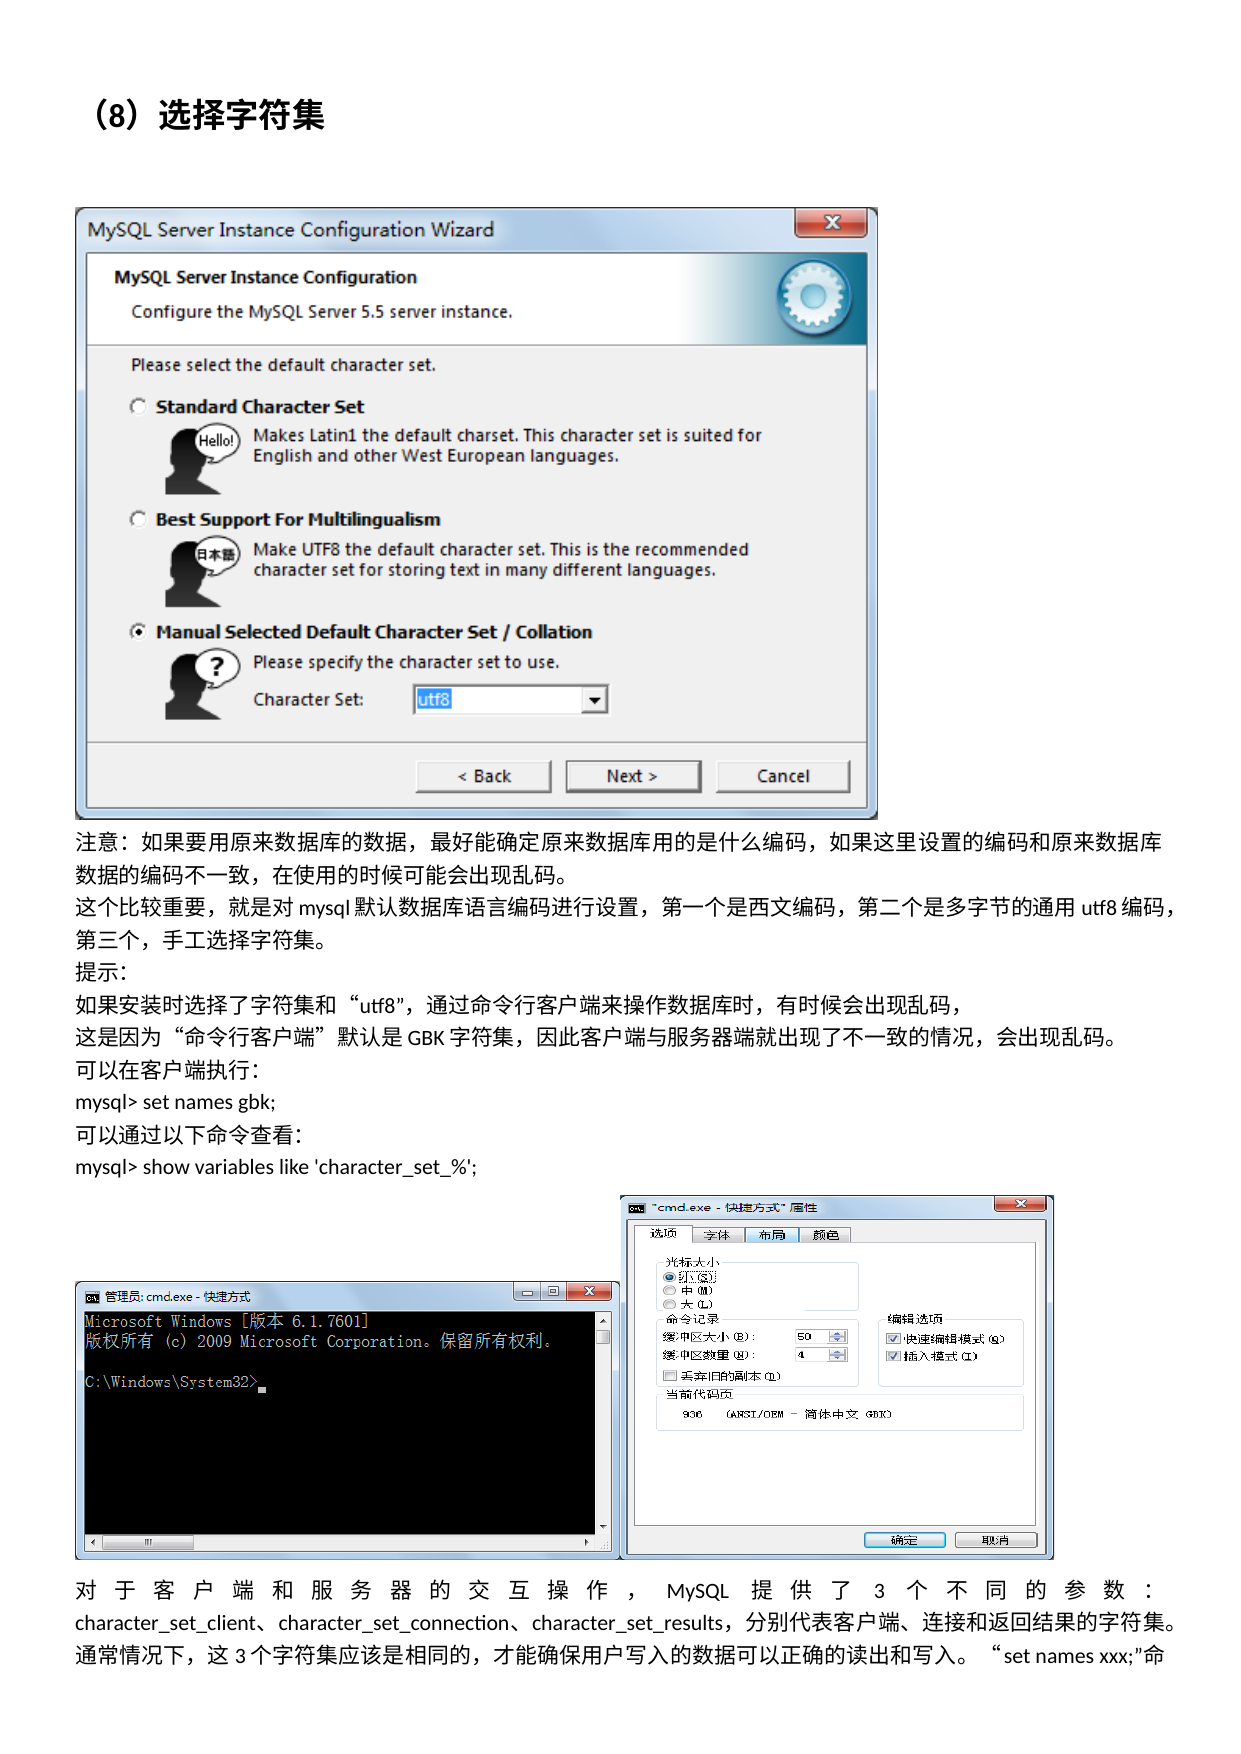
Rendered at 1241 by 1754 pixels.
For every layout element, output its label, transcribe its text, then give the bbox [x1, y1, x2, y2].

text 如果安装时选择了字符集和“utf8”，通过命令行客户端来操作数据库时，有时候会出现乱码， [75, 987, 1165, 1020]
text mysql> set names gbk; [75, 1085, 1165, 1117]
text 可以通过以下命令查看： [75, 1117, 1165, 1150]
text 这个比较重要，就是对mysql默认数据库语言编码进行设置，第一个是西文编码，第二个是多字节的通用utf8编码，第三个，手工选择字符集。 [75, 890, 1165, 955]
text 可以在客户端执行： [75, 1052, 1165, 1085]
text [75, 1572, 1165, 1670]
text 注意：如果要用原来数据库的数据，最好能确定原来数据库用的是什么编码，如果这里设置的编码和原来数据库数据的编码不一致，在使用的时候可能会出现乱码。 [75, 825, 1165, 890]
text 提示： [75, 955, 1165, 987]
subtitle （8）选择字符集 [75, 81, 1165, 146]
picture [75, 207, 878, 820]
text 这是因为“命令行客户端”默认是GBK字符集，因此客户端与服务器端就出现了不一致的情况，会出现乱码。 [75, 1020, 1165, 1052]
picture [75, 1195, 1055, 1560]
text mysql> show variables like 'character_set_%'; [75, 1150, 1165, 1182]
